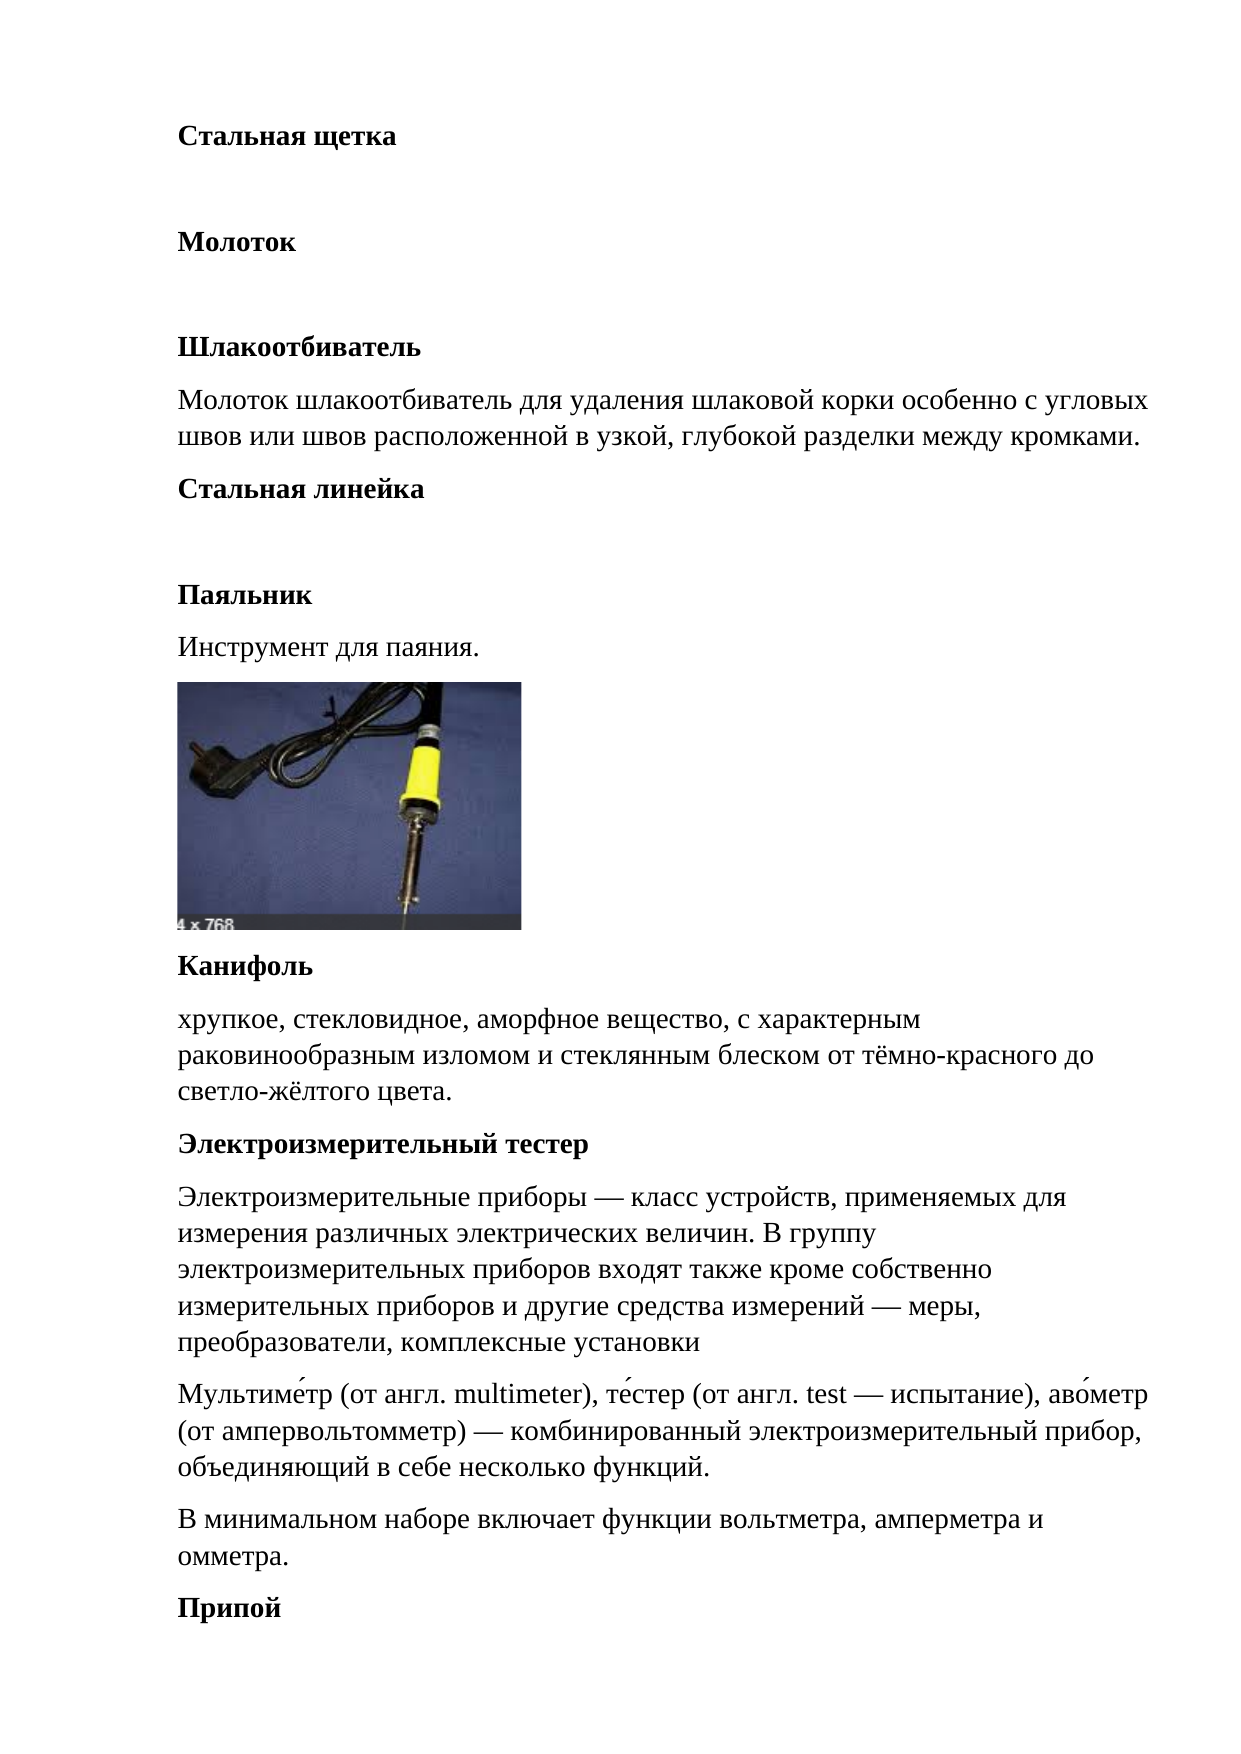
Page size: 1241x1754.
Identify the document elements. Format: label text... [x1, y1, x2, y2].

text хрупкое, стекловидное, аморфное вещество, с характерным раковинообразным изломом и стеклянным блеском от тёмно-красного до светло-жёлтого цвета. [177, 1001, 1152, 1107]
picture [177, 682, 522, 930]
text В минимальном наборе включает функции вольтметра, амперметра и омметра. [177, 1502, 1152, 1571]
text Инструмент для паяния. [177, 629, 1152, 663]
text Стальная линейка [177, 471, 1152, 505]
text Мультиме́тр (от англ. multimeter), те́стер (от англ. test — испытание), аво́метр (от ампервольтомметр) — комбинированный электроизмерительный прибор, объединяющий в себе несколько функций. [177, 1377, 1152, 1482]
text Молоток [177, 224, 1152, 257]
text Припой [177, 1591, 1152, 1624]
text Паяльник [177, 577, 1152, 610]
text Молоток шлакоотбиватель для удаления шлаковой корки особенно с угловых швов или швов расположенной в узкой, глубокой разделки между кромками. [177, 382, 1152, 452]
text Электроизмерительный тестер [177, 1126, 1152, 1160]
text Шлакоотбиватель [177, 329, 1152, 363]
text Канифоль [177, 948, 1152, 982]
text Стальная щетка [177, 118, 1152, 152]
text Электроизмерительные приборы — класс устройств, применяемых для измерения различных электрических величин. В группу электроизмерительных приборов входят также кроме собственно измерительных приборов и другие средства измерений — меры, преобразователи, комплексные установки [177, 1179, 1152, 1357]
